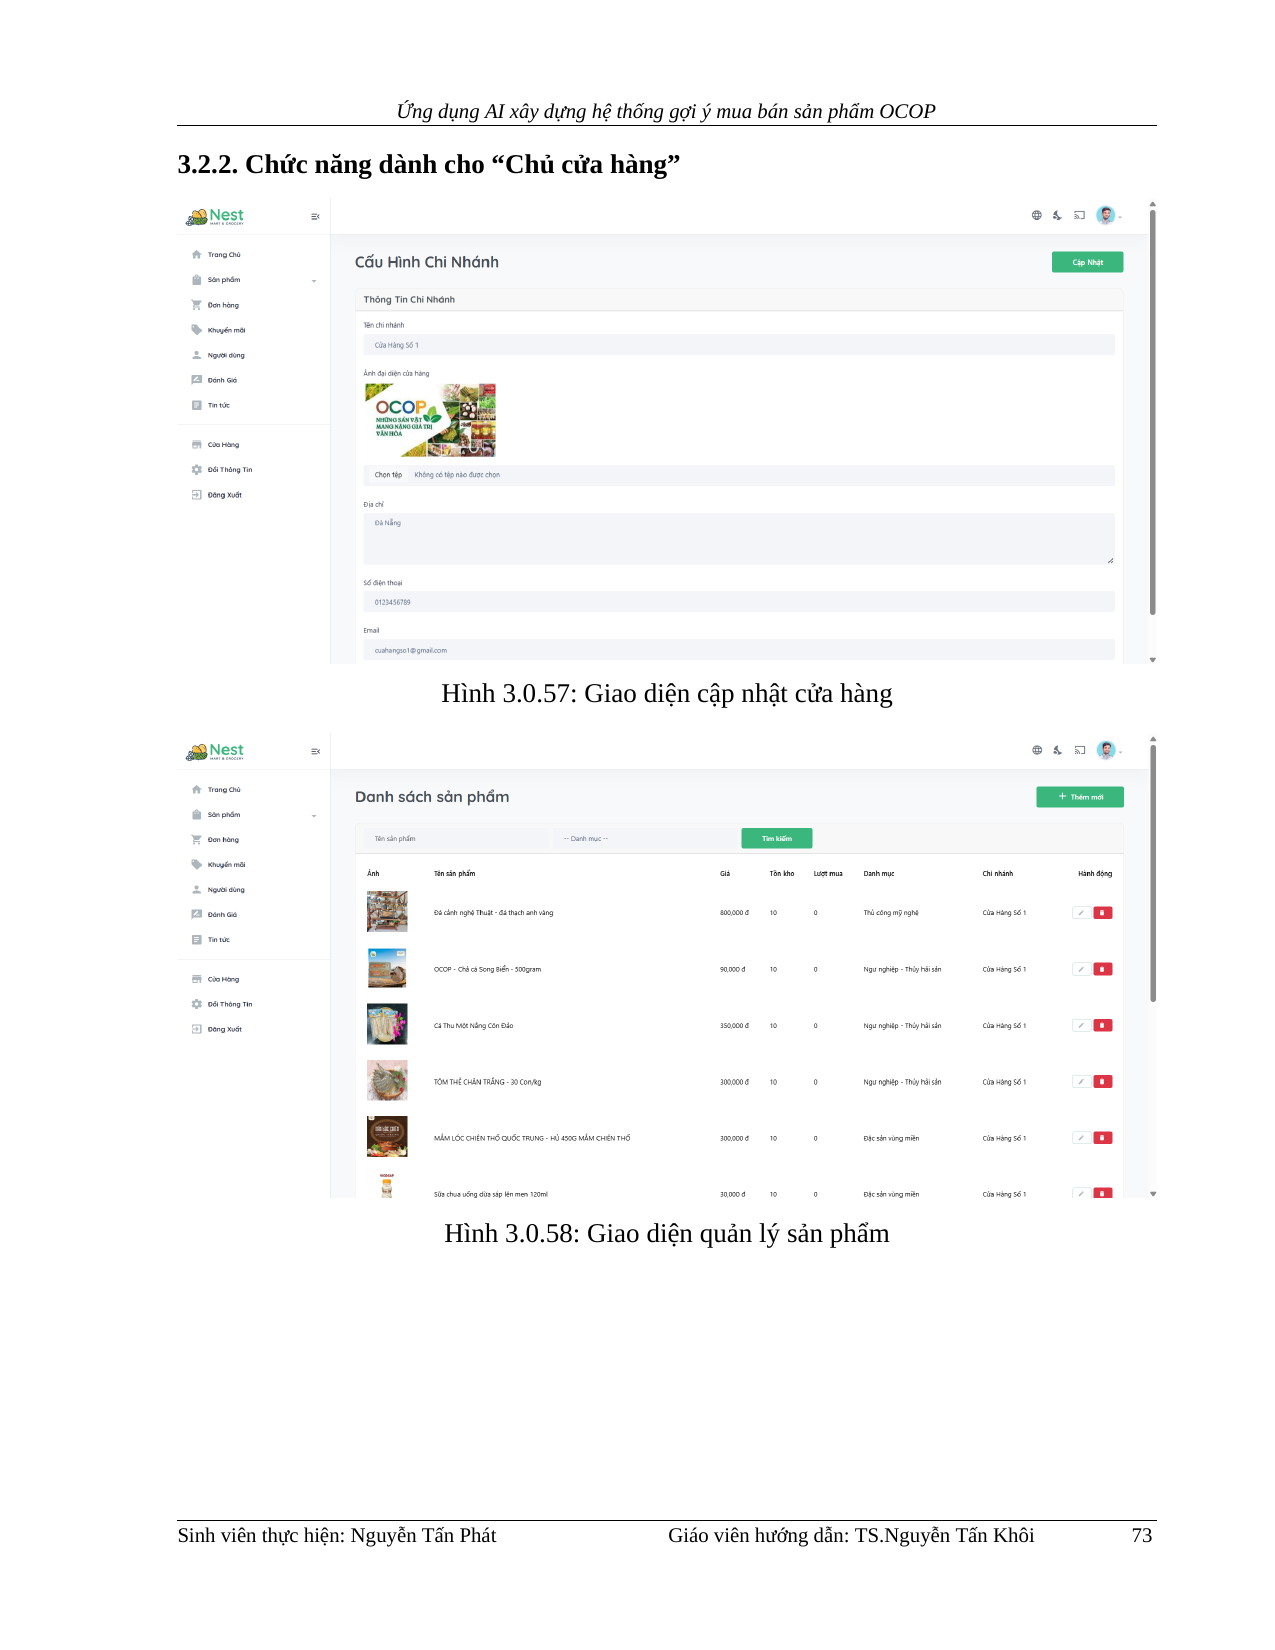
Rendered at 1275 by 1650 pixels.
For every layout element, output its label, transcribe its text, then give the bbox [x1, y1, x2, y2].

picture [177, 733, 1157, 1198]
picture [177, 198, 1157, 664]
text 3.2.2. Chức năng dành cho “Chủ cửa hàng” [177, 148, 1157, 179]
